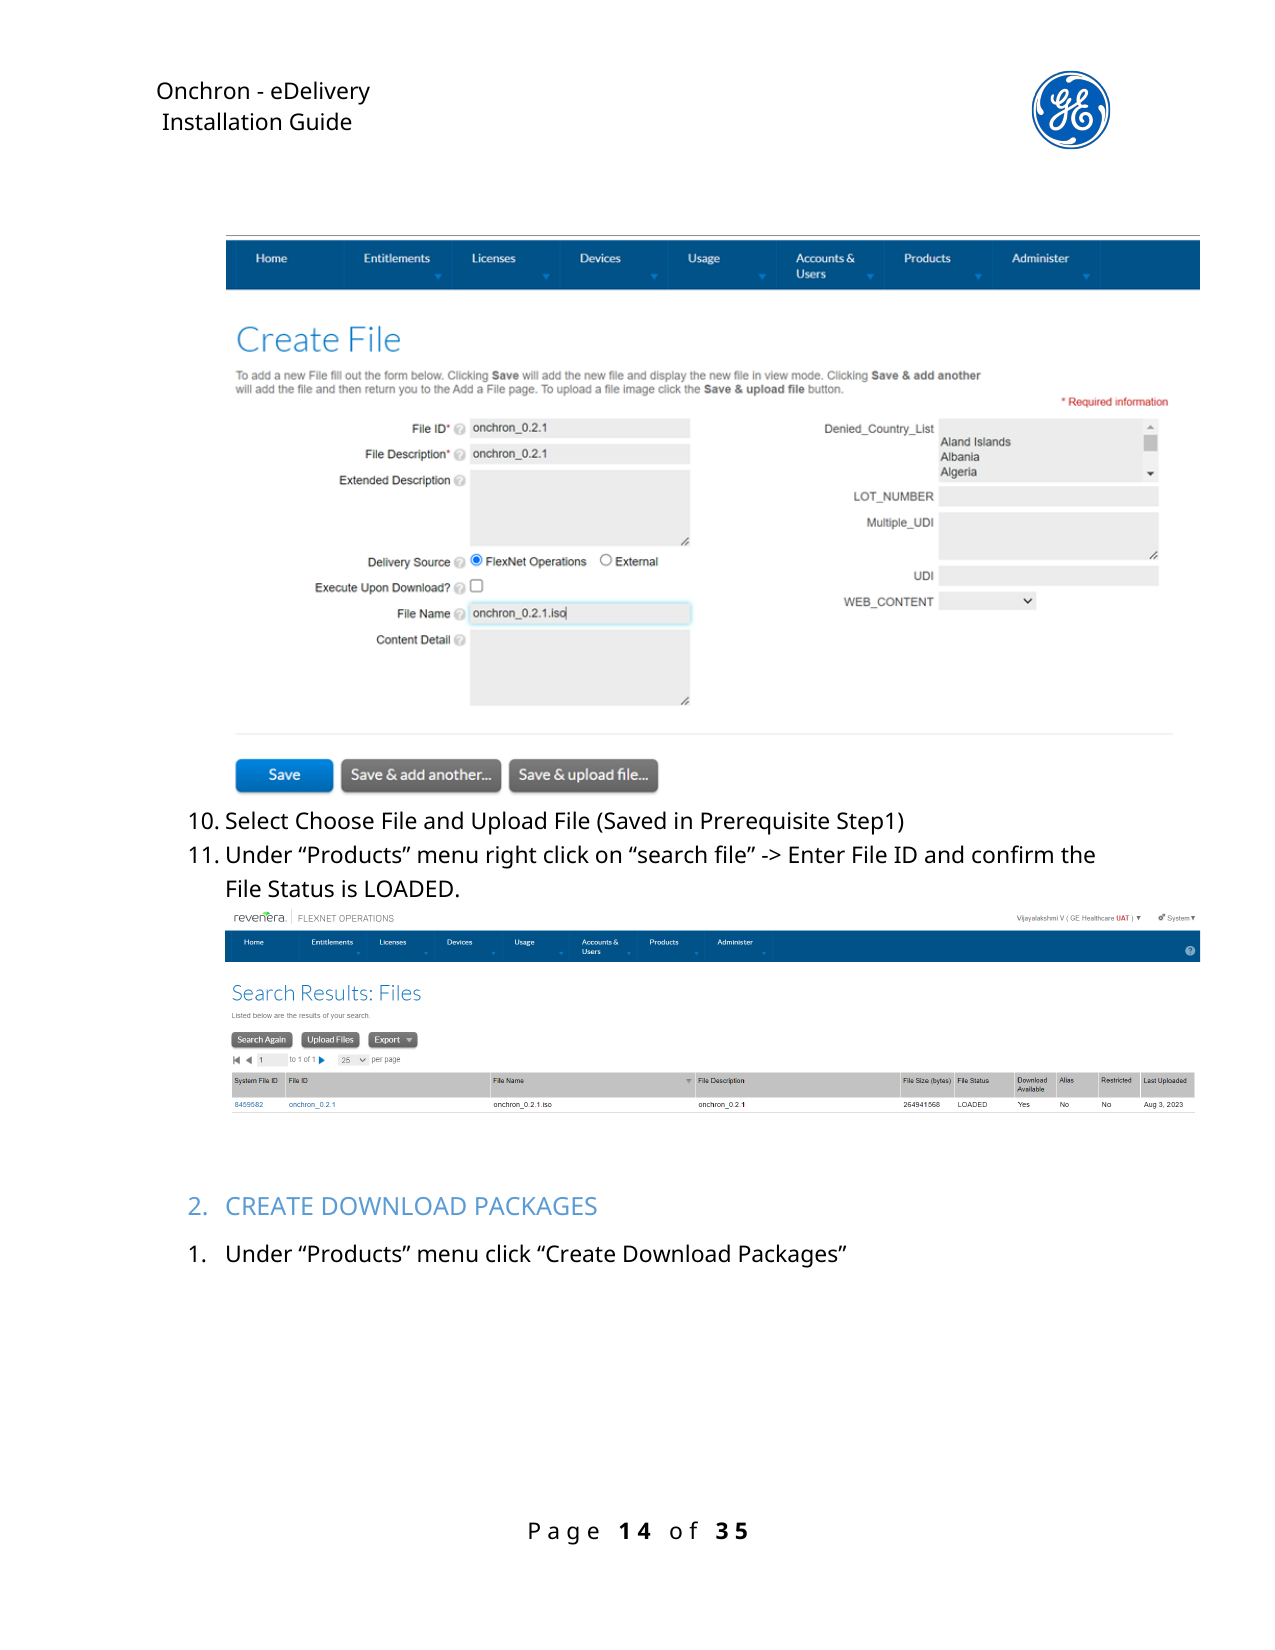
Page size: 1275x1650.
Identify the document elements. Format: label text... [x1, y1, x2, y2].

list Select Choose File and Upload File (Saved in Prerequisite Step1) [187, 805, 1125, 837]
list Under “Products” menu right click on “search file” -> Enter File ID and confirm the File Status is LOADED. [187, 839, 1125, 904]
picture [1012, 51, 1130, 169]
list Under “Products” menu click “Create Download Packages” [187, 1238, 1125, 1269]
picture [225, 906, 1200, 1162]
subtitle CREATE DOWNLOAD PACKAGES [187, 1189, 1125, 1223]
